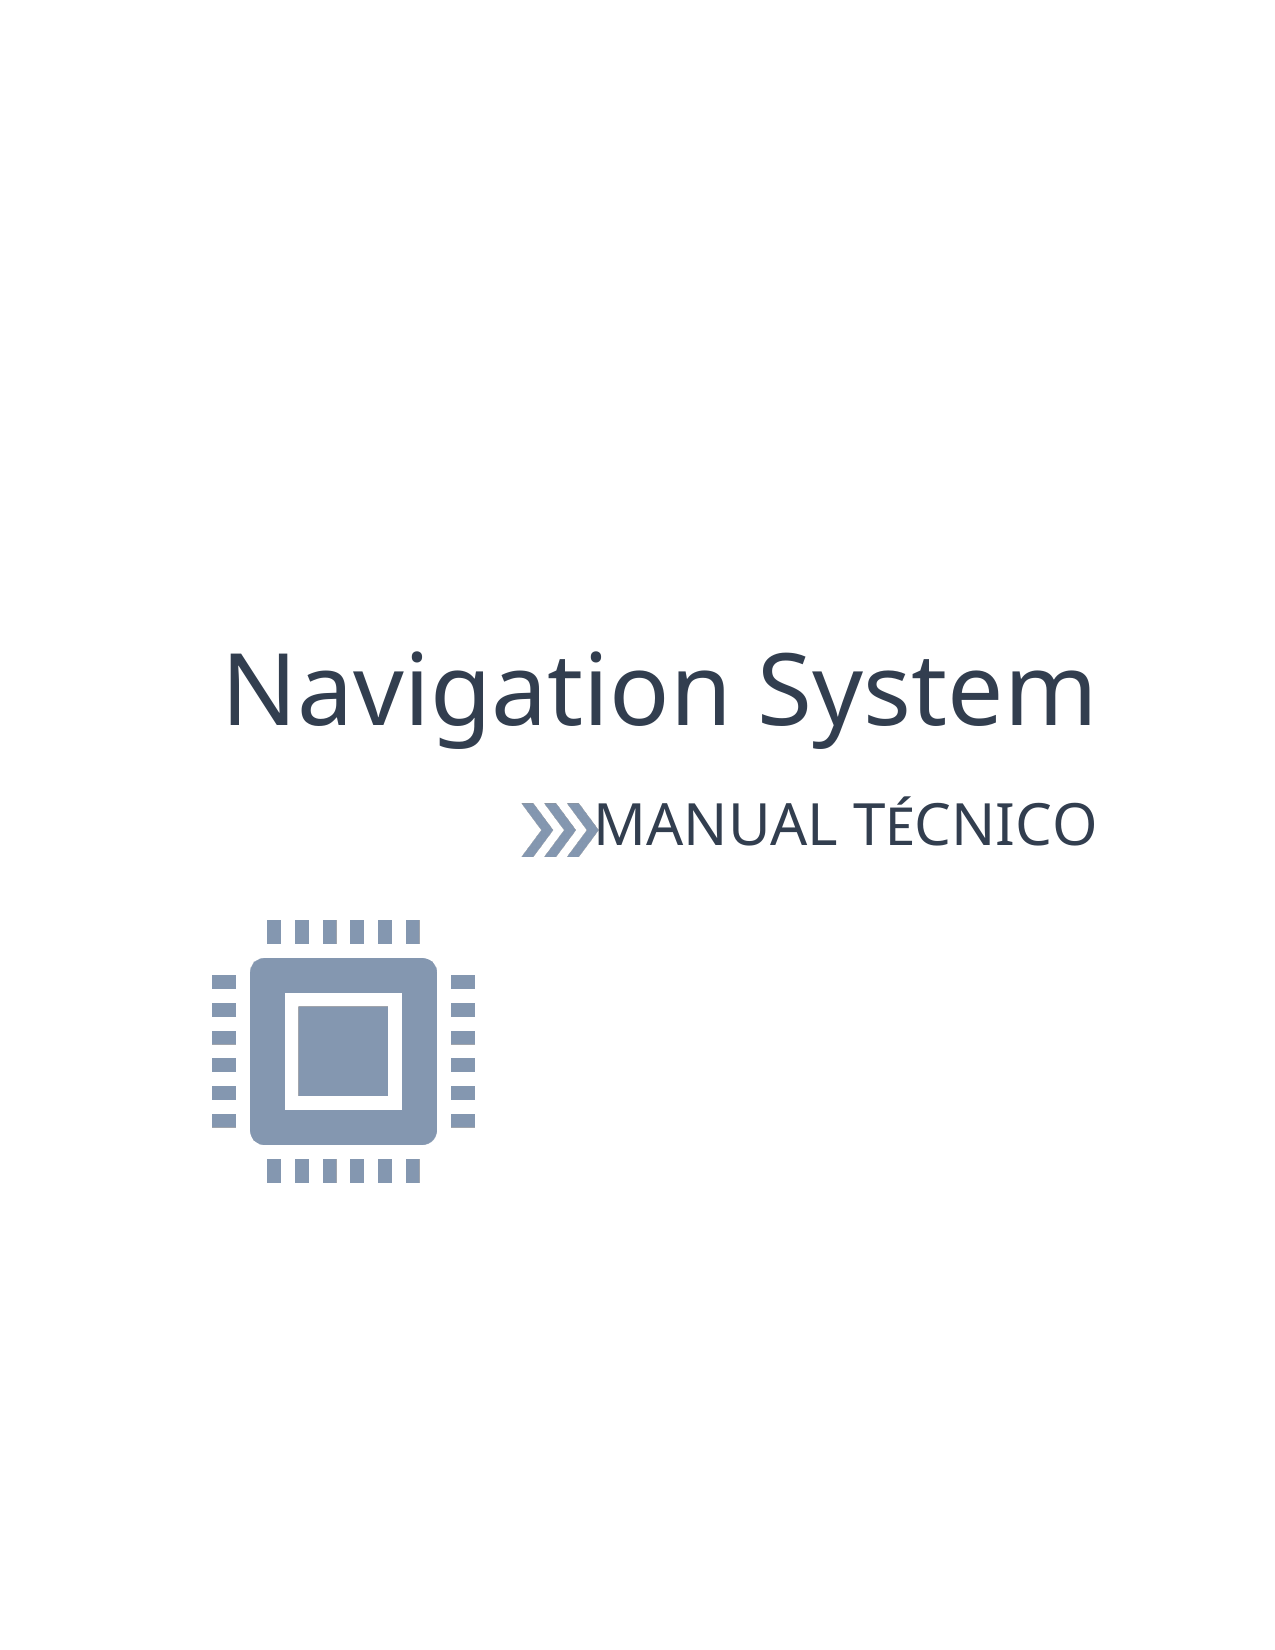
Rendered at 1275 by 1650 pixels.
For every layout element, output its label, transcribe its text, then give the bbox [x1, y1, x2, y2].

picture [177, 885, 509, 1217]
text Navigation System [177, 619, 1098, 755]
picture [514, 785, 605, 876]
text MANUAL TÉCNICO [177, 783, 1098, 862]
